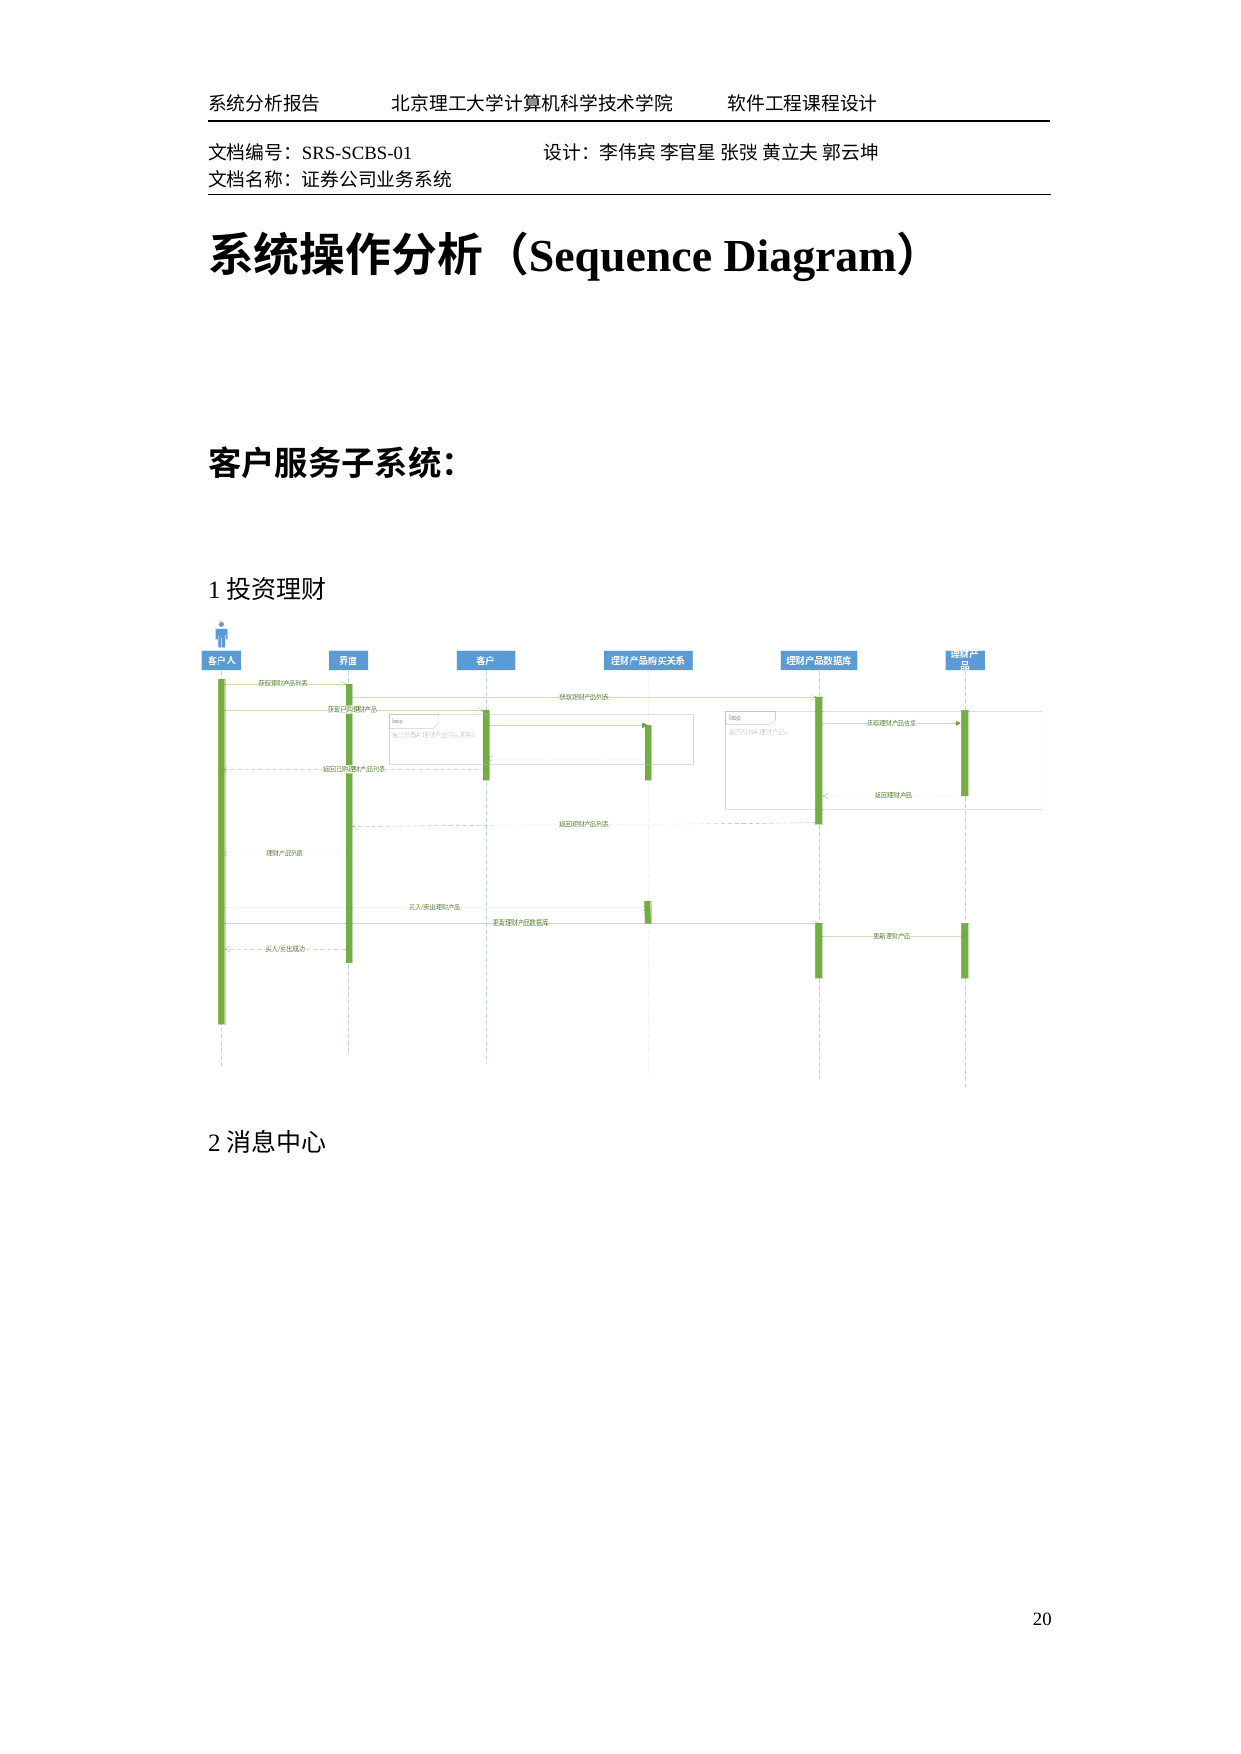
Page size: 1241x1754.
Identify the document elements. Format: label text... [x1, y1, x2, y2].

text 1 投资理财 [208, 555, 1051, 620]
subtitle 客户服务子系统： [208, 428, 1051, 493]
text 2 消息中心 [200, 620, 1051, 1173]
subtitle 系统操作分析（Sequence Diagram） [208, 203, 1051, 300]
